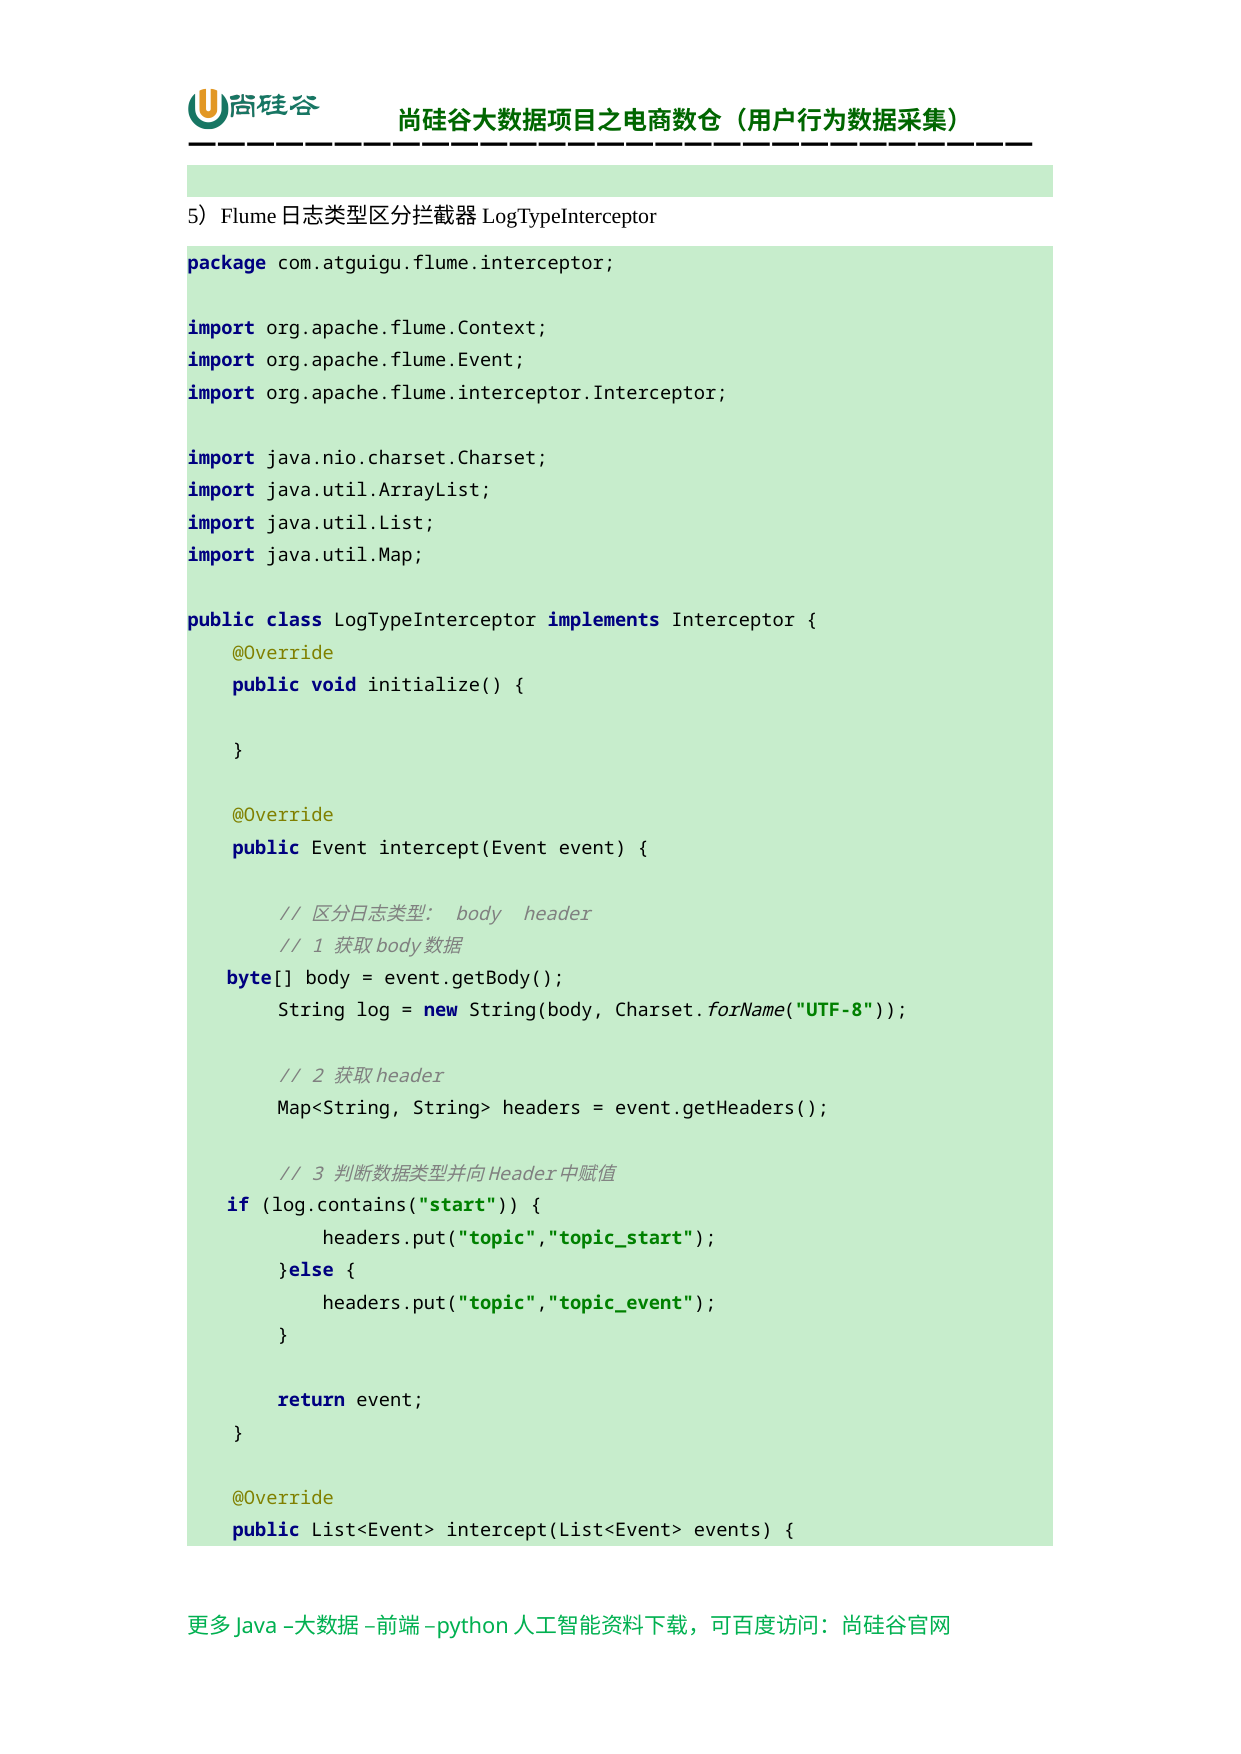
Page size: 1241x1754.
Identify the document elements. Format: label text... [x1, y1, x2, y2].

picture [187, 88, 321, 130]
text 5）Flume日志类型区分拦截器LogTypeInterceptor [187, 197, 1053, 230]
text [187, 246, 1053, 1546]
